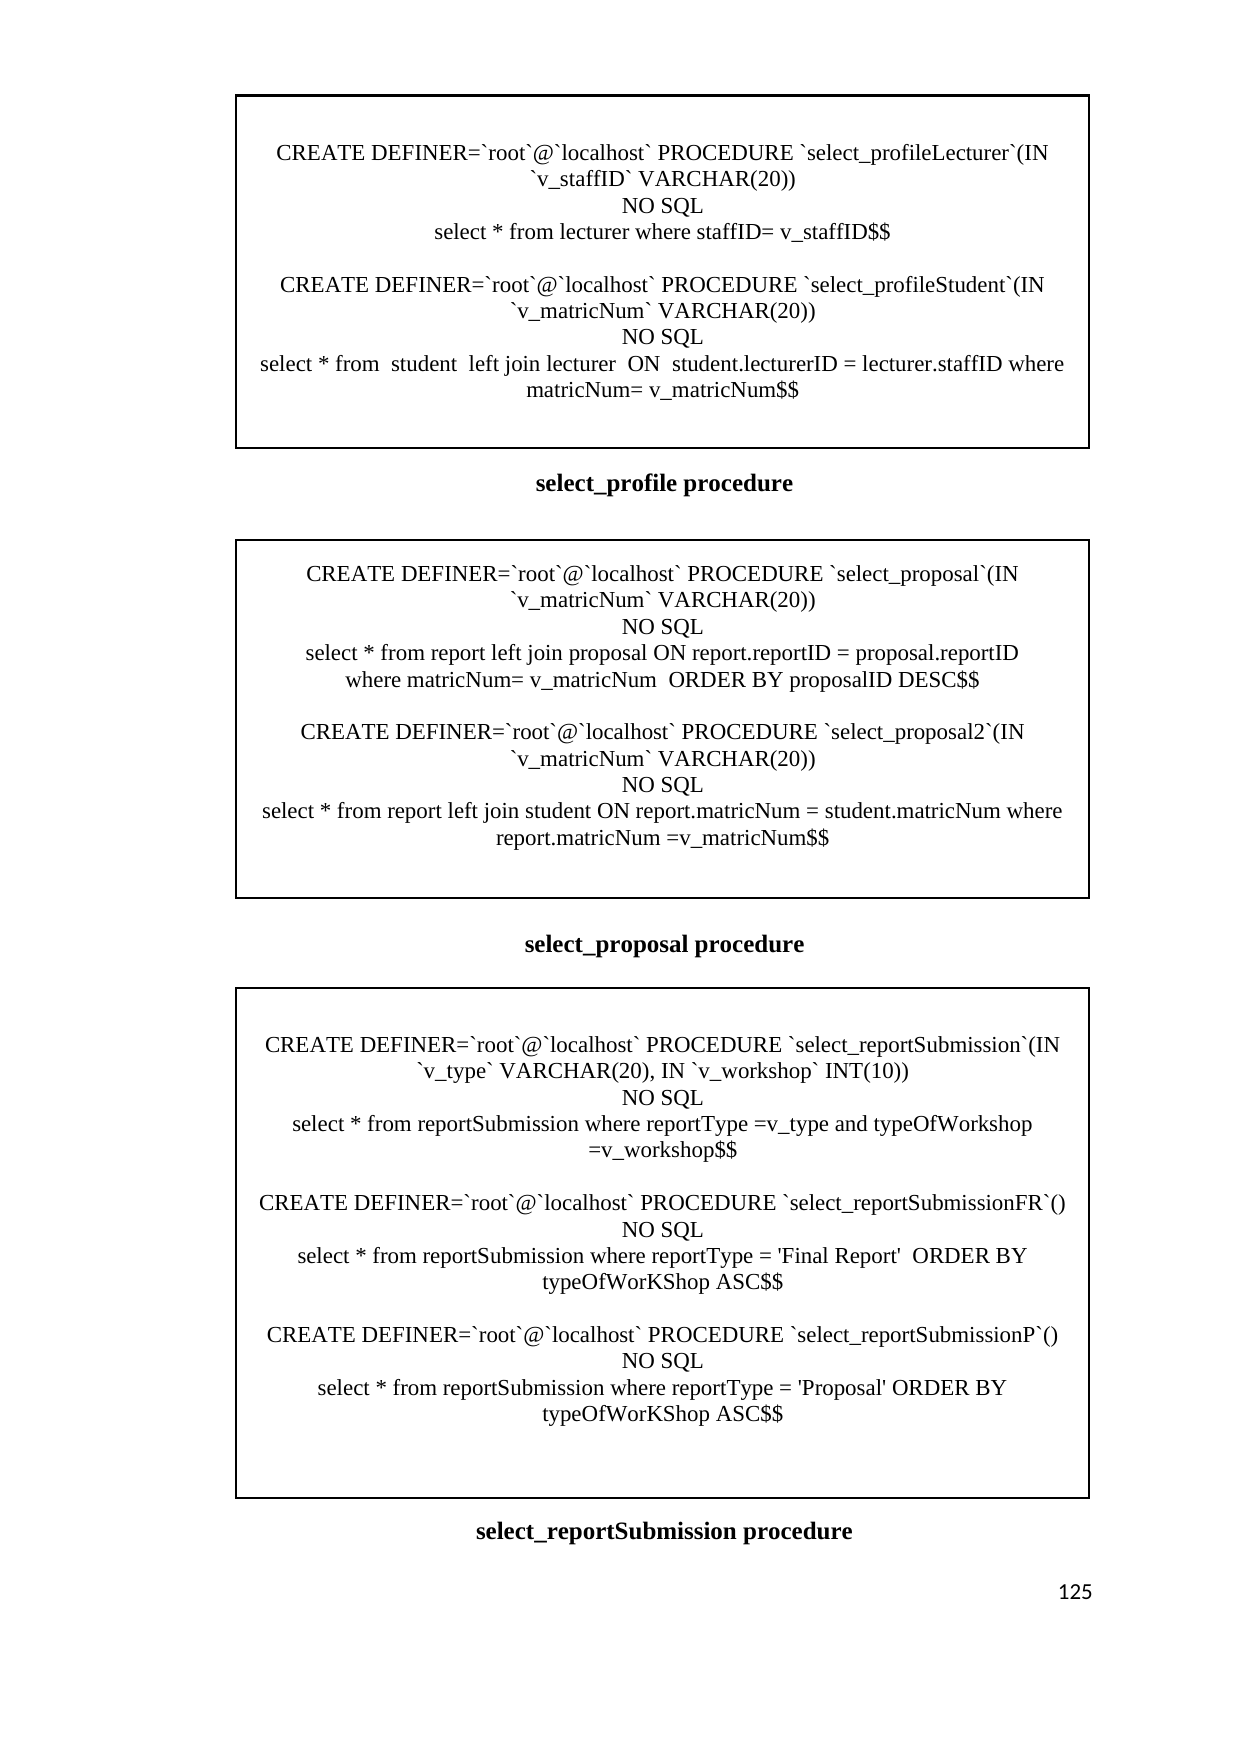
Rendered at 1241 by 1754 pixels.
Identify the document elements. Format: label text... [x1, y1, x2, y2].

text select_proposal procedure [236, 929, 1092, 958]
text select_profile procedure [236, 468, 1092, 497]
text select_reportSubmission procedure [236, 1516, 1092, 1545]
